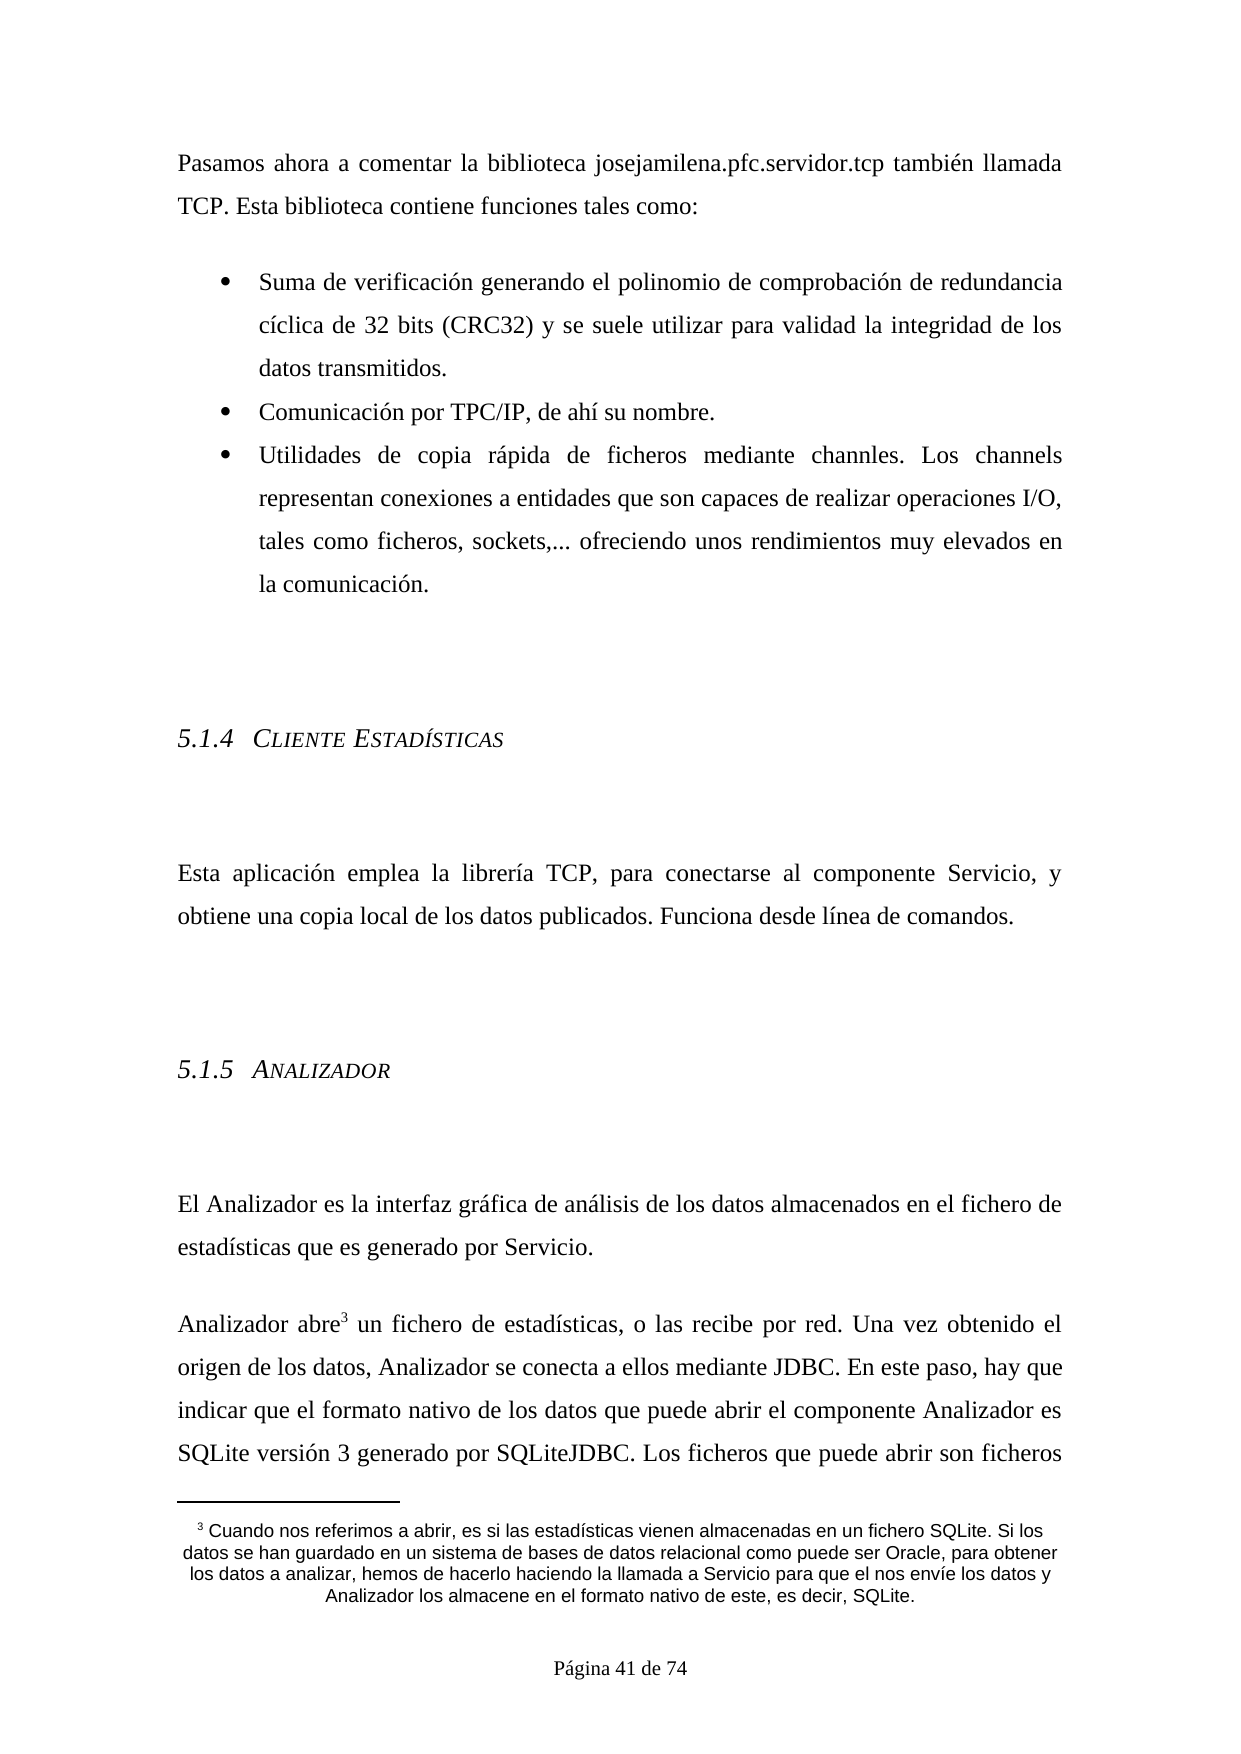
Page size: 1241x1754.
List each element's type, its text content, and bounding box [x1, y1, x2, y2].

list Utilidades de copia rápida de ficheros mediante channles. Los channels representan conexiones a entidades que son capaces de realizar operaciones I/O, tales como ficheros, sockets,... ofreciendo unos rendimientos muy elevados en la comunicación. [221, 440, 1063, 598]
list Comunicación por TPC/IP, de ahí su nombre. [221, 397, 1063, 425]
text Pasamos ahora a comentar la biblioteca josejamilena.pfc.servidor.tcp también llamada TCP. Esta biblioteca contiene funciones tales como: [177, 148, 1063, 219]
text El Analizador es la interfaz gráfica de análisis de los datos almacenados en el fichero de estadísticas que es generado por Servicio. [177, 1189, 1063, 1261]
subtitle Cliente Estadísticas [177, 722, 1063, 753]
list Suma de verificación generando el polinomio de comprobación de redundancia cíclica de 32 bits (CRC32) y se suele utilizar para validad la integridad de los datos transmitidos. [221, 267, 1063, 382]
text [177, 1309, 1063, 1467]
subtitle Analizador [177, 1054, 1063, 1085]
text Esta aplicación emplea la librería TCP, para conectarse al componente Servicio, y obtiene una copia local de los datos publicados. Funciona desde línea de comandos. [177, 858, 1063, 929]
